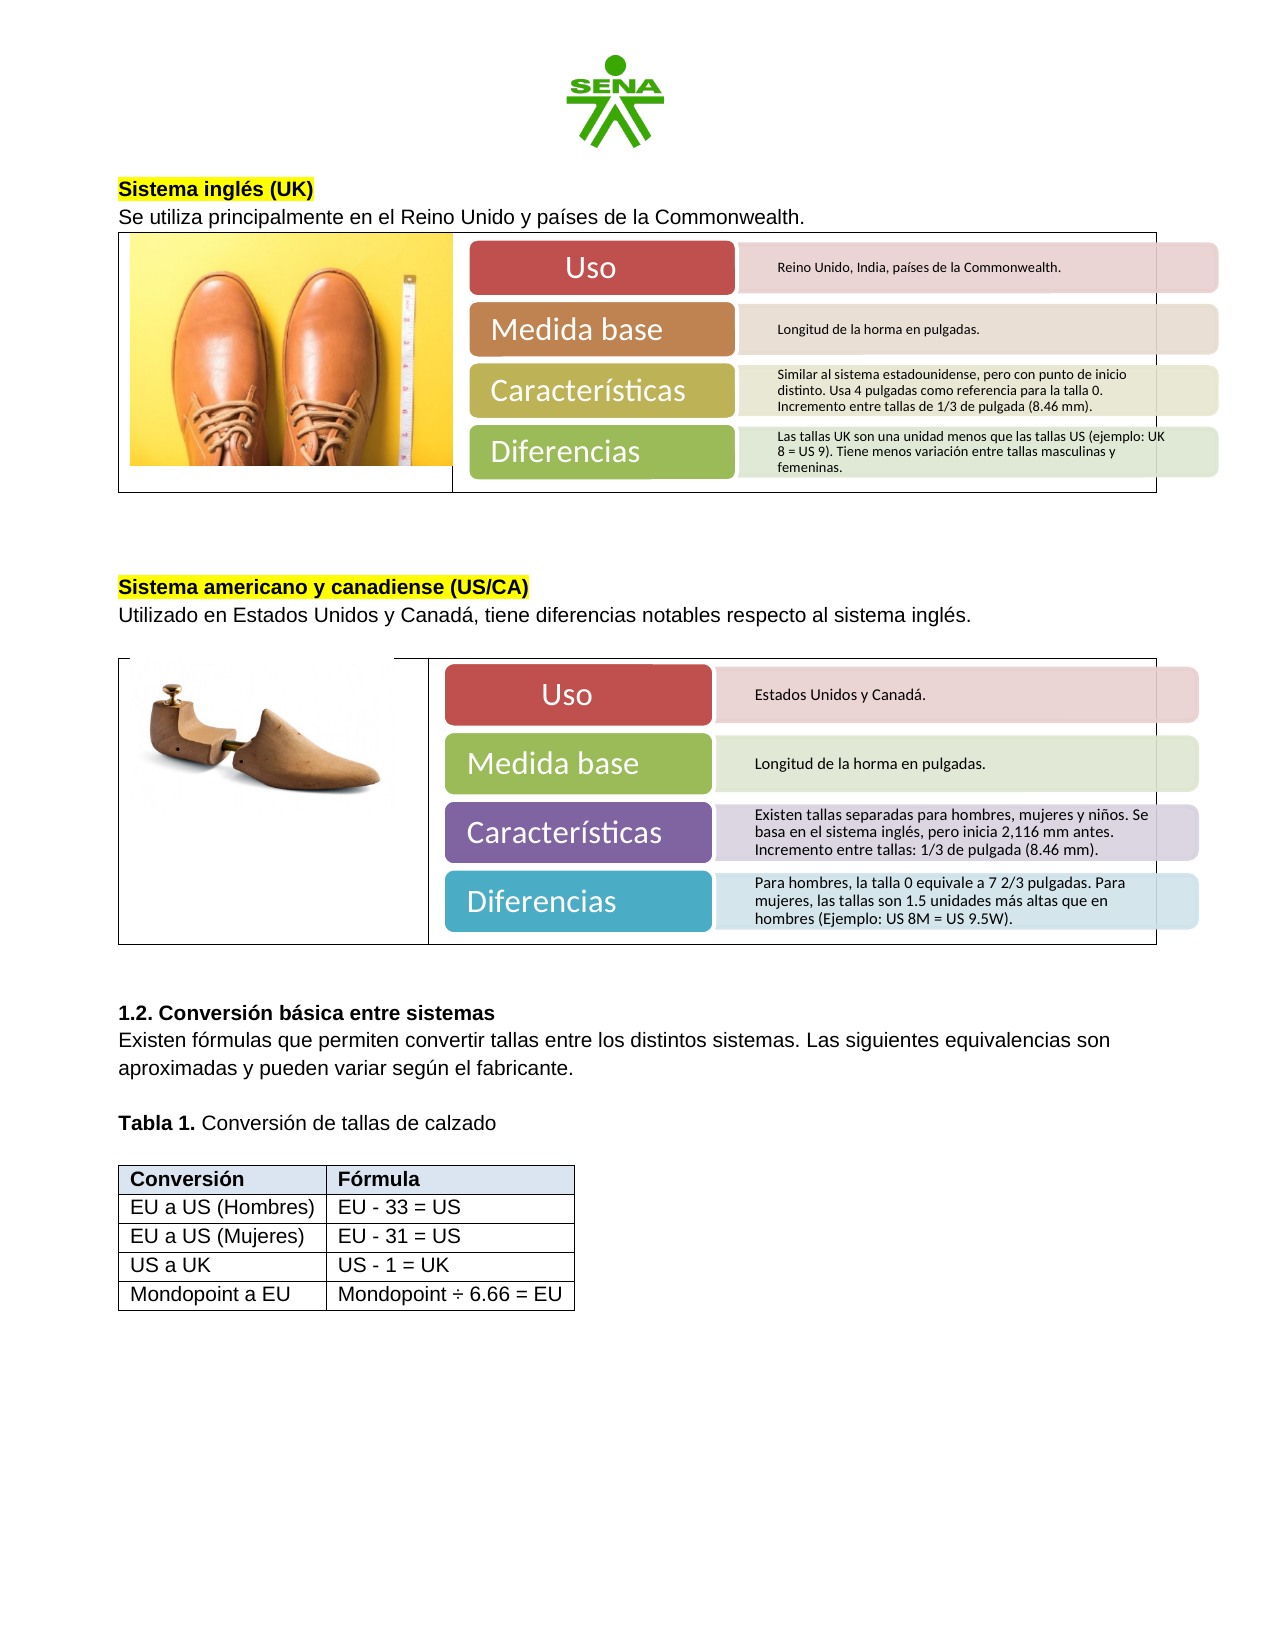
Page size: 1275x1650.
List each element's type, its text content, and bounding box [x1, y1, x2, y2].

table_header [453, 233, 1156, 492]
table_cell EU a US (Hombres) [119, 1195, 326, 1223]
picture [566, 55, 664, 148]
text 1.2. Conversión básica entre sistemas Existen fórmulas que permiten convertir tallas entre los distintos sistemas. Las siguientes equivalencias son aproximadas y pueden variar según el fabricante. [118, 1000, 1157, 1079]
table_cell EU - 33 = US [327, 1195, 574, 1223]
table_cell Mondopoint a EU [119, 1282, 326, 1309]
text Sistema americano y canadiense (US/CA) Utilizado en Estados Unidos y Canadá, tiene diferencias notables respecto al sistema inglés. [118, 575, 1157, 627]
text Tabla 1. Conversión de tallas de calzado [118, 1110, 1157, 1134]
text Sistema inglés (UK) Se utiliza principalmente en el Reino Unido y países de la Commonwealth. [118, 177, 1157, 229]
table_cell EU a US (Mujeres) [119, 1224, 326, 1252]
table_header Conversión [119, 1166, 326, 1194]
picture [129, 658, 394, 813]
table_cell US a UK [119, 1253, 326, 1281]
table_header [119, 233, 452, 492]
table_cell EU - 31 = US [327, 1224, 574, 1252]
picture [129, 233, 453, 466]
table_cell US - 1 = UK [327, 1253, 574, 1281]
table_header [429, 659, 1156, 944]
table_header [119, 659, 428, 944]
table_cell Mondopoint ÷ 6.66 = EU [327, 1282, 574, 1309]
table_header Fórmula [327, 1166, 574, 1194]
